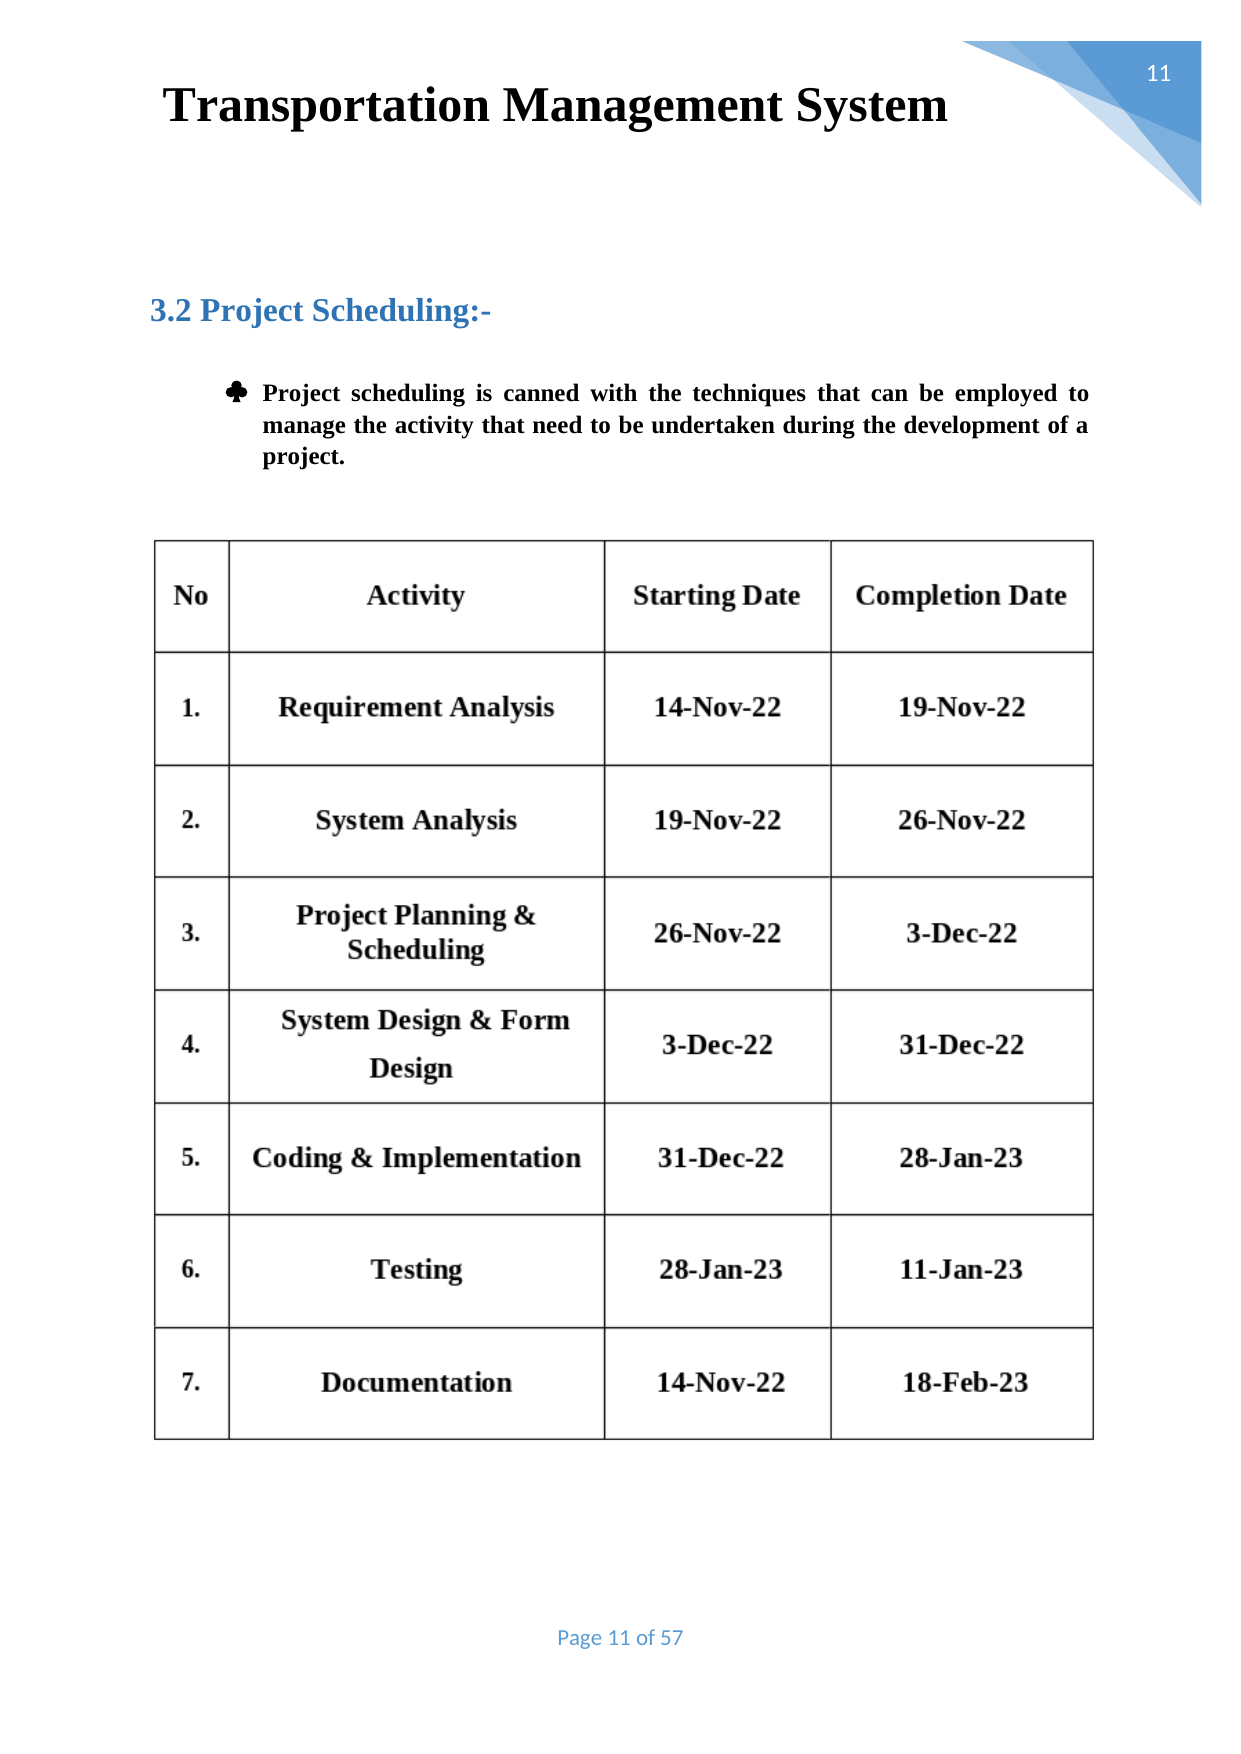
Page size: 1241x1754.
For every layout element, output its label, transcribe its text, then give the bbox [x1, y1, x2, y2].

list Project scheduling is canned with the techniques that can be employed to manage the activity that need to be undertaken during the development of a project. [225, 378, 1090, 470]
subtitle 3.2 Project Scheduling:- [150, 290, 1090, 328]
picture [962, 41, 1202, 207]
